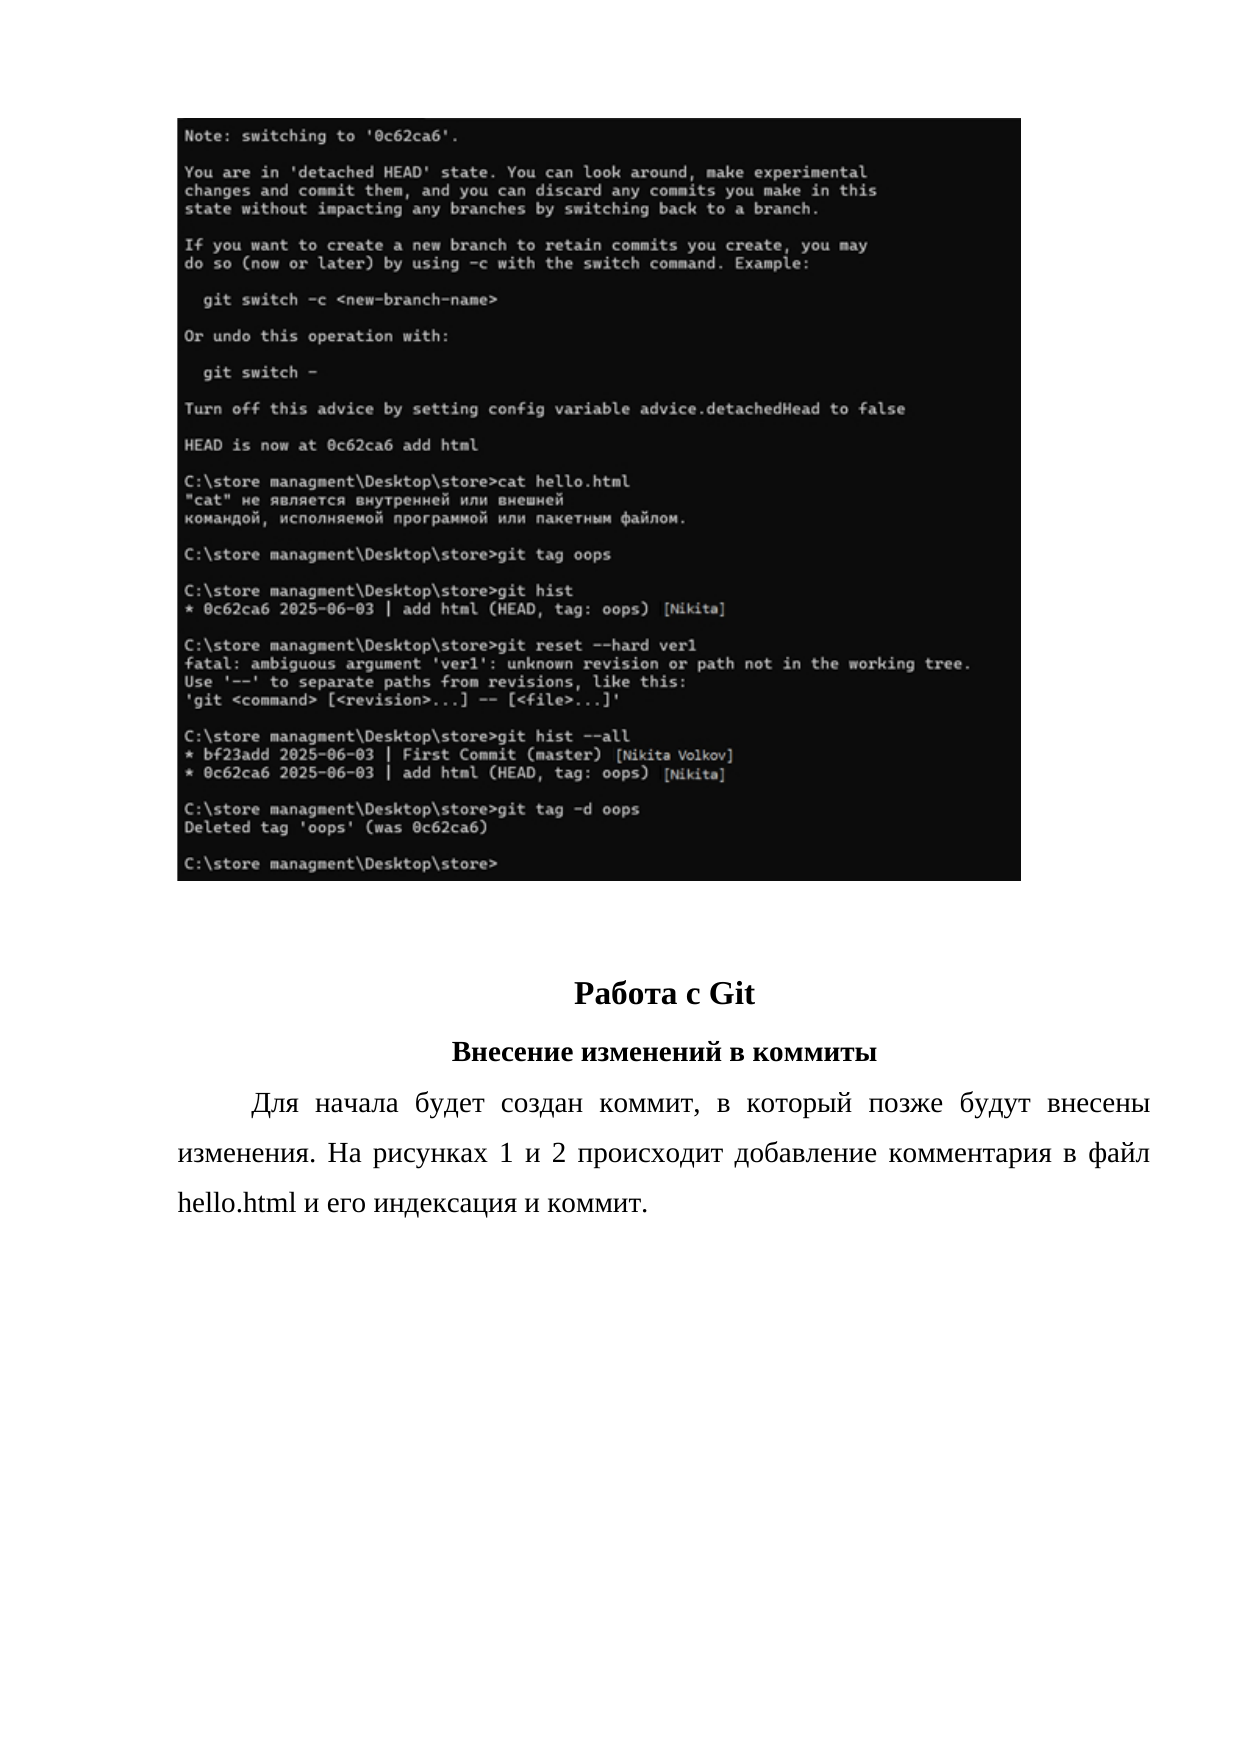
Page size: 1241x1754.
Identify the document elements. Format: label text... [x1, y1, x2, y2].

picture [177, 118, 1021, 881]
subtitle Работа с Git [177, 973, 1152, 1011]
text Для начала будет создан коммит, в который позже будут внесены изменения. На рисунках 1 и 2 происходит добавление комментария в файл hello.html и его индексация и коммит. [177, 1085, 1152, 1219]
subtitle Внесение изменений в коммиты [177, 1034, 1152, 1068]
